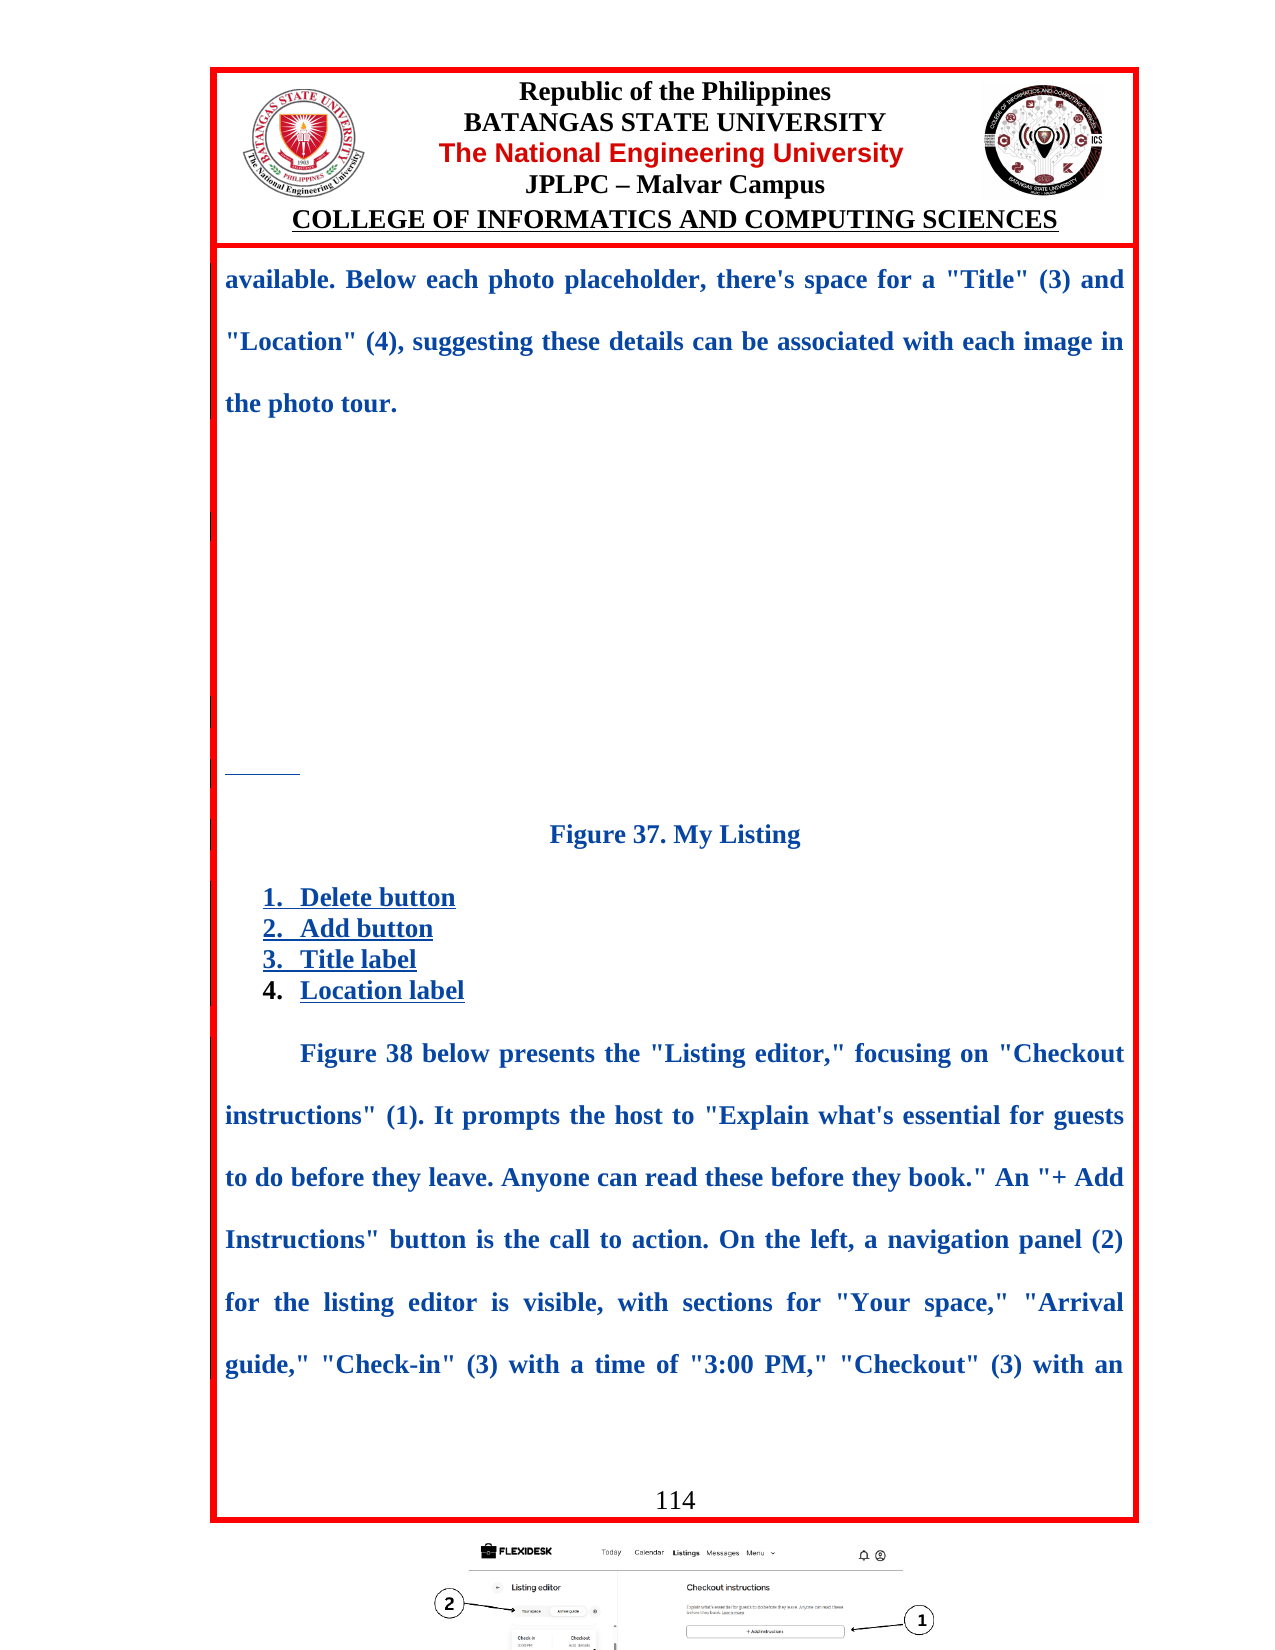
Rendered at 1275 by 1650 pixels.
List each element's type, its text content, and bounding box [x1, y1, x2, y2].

picture [242, 89, 366, 199]
text Figure 37. My Listing [225, 819, 1125, 850]
picture [397, 1523, 966, 1650]
picture [981, 82, 1105, 199]
